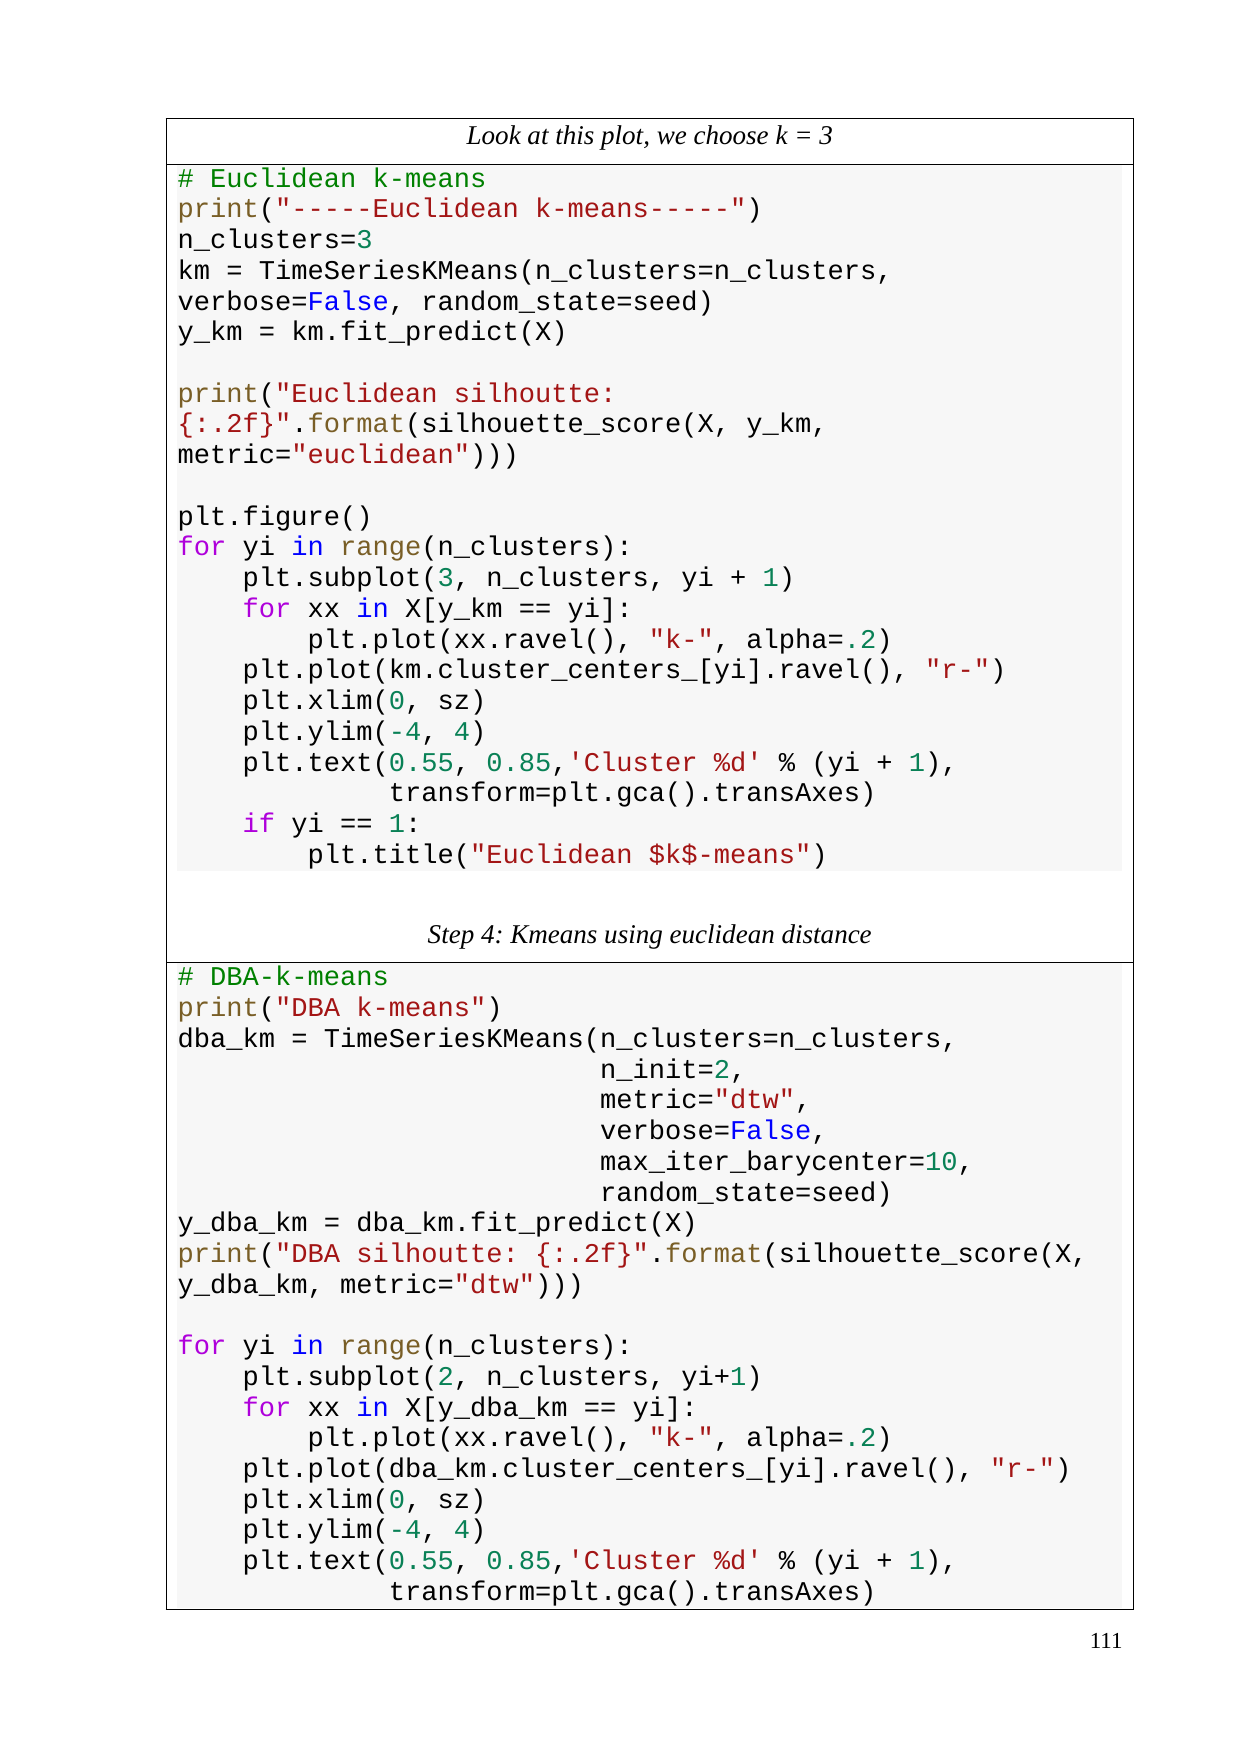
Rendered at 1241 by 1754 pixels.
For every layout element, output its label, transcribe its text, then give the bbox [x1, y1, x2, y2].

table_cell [167, 119, 1133, 163]
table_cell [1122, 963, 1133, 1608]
table_cell # Euclidean k-means print("-----Euclidean k-means-----") n_clusters=3 km = TimeSeriesKMeans(n_clusters=n_clusters, verbose=False, random_state=seed) y_km = km.fit_predict(X) print("Euclidean silhoutte: {:.2f}".format(silhouette_score(X, y_km, metric="euclidean"))) plt.figure() for yi in range(n_clusters): plt.subplot(3, n_clusters, yi + 1) for xx in X[y_km == yi]: plt.plot(xx.ravel(), "k-", alpha=.2) plt.plot(km.cluster_centers_[yi].ravel(), "r-") plt.xlim(0, sz) plt.ylim(-4, 4) plt.text(0.55, 0.85,'Cluster %d' % (yi + 1), transform=plt.gca().transAxes) if yi == 1: plt.title("Euclidean $k$-means") Step 4: Kmeans using euclidean distance [167, 165, 1133, 962]
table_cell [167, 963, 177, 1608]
